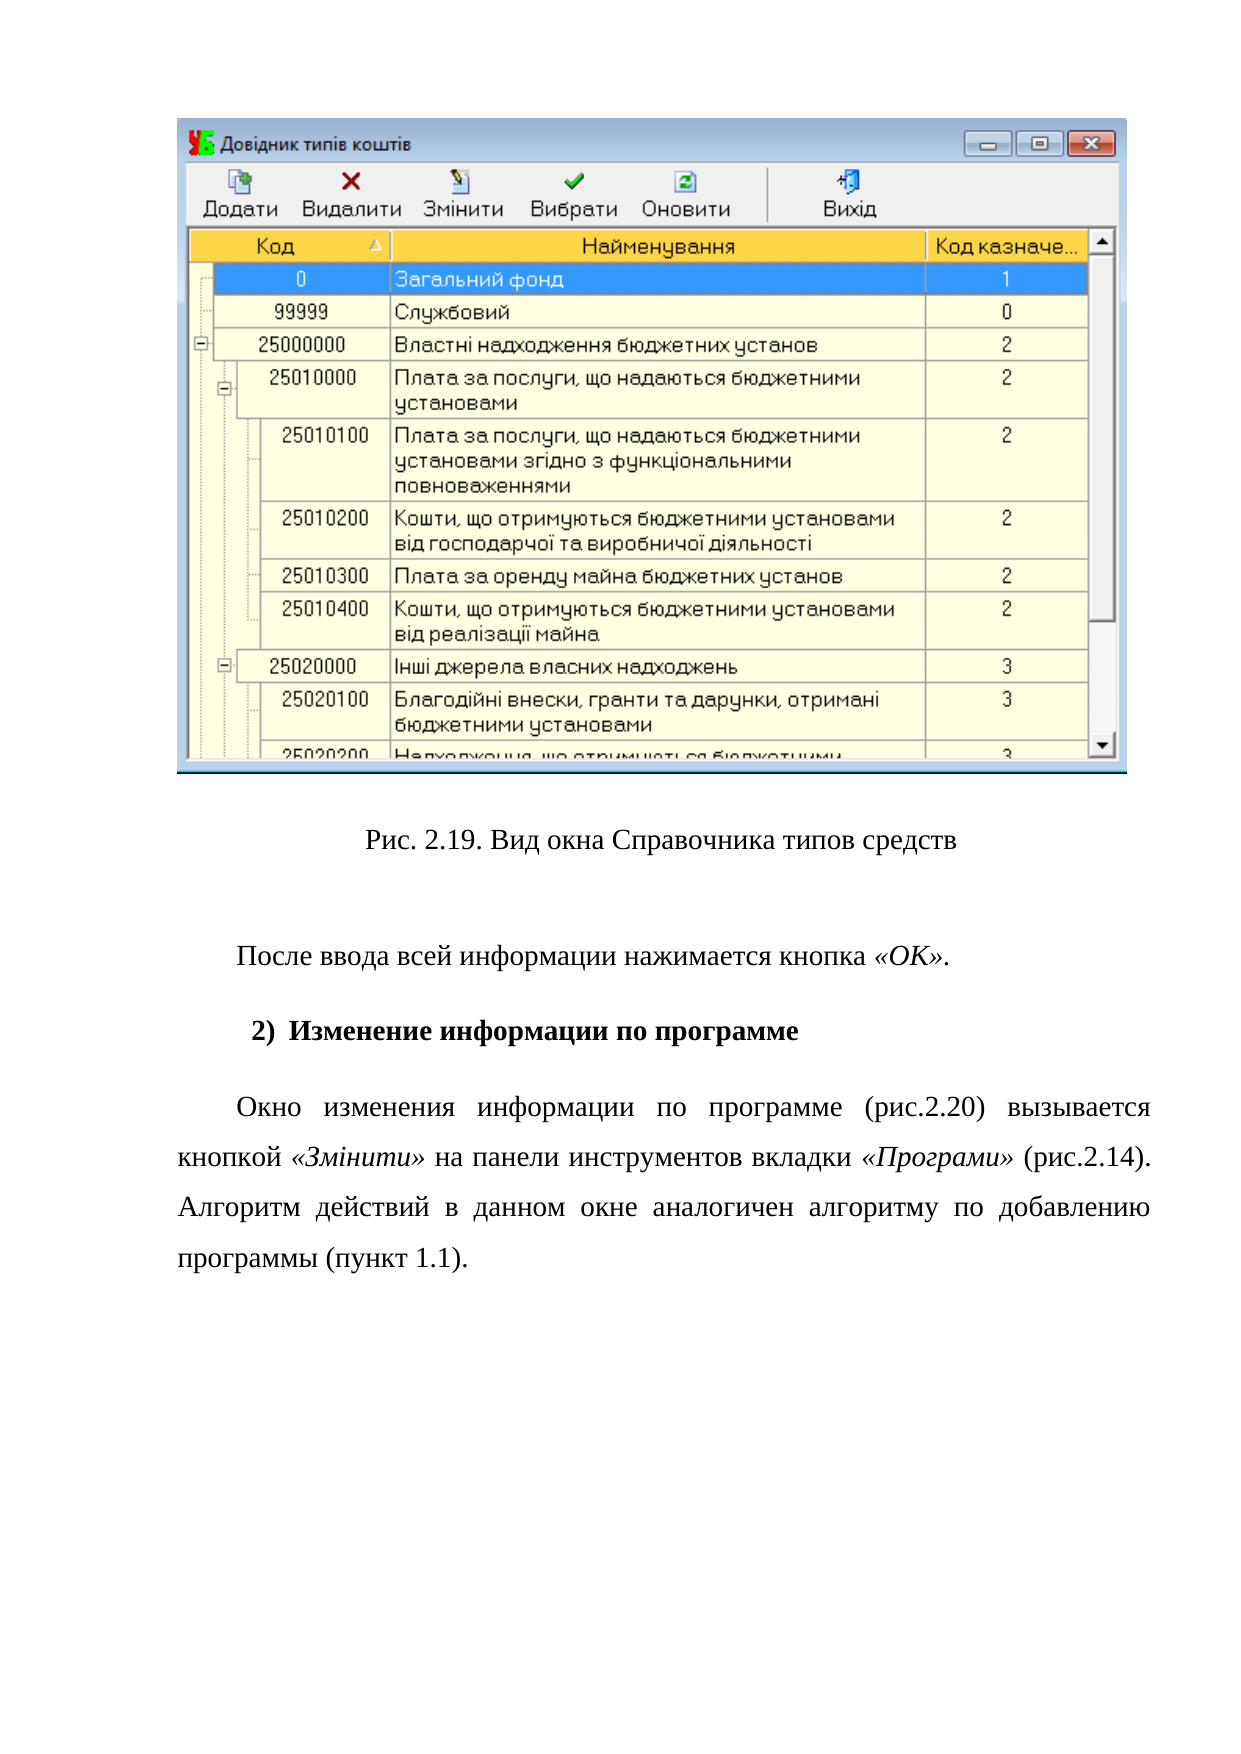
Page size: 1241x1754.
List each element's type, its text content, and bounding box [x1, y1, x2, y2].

title После ввода всей информации нажимается кнопка «ОК». [177, 938, 1152, 972]
subtitle Изменение информации по программе [251, 1013, 1152, 1047]
title Окно изменения информации по программе (рис.2.20) вызывается кнопкой «Змінити» на панели инструментов вкладки «Програми» (рис.2.14). Алгоритм действий в данном окне аналогичен алгоритму по добавлению программы (пункт 1.1). [177, 1089, 1152, 1273]
picture [177, 118, 1127, 774]
